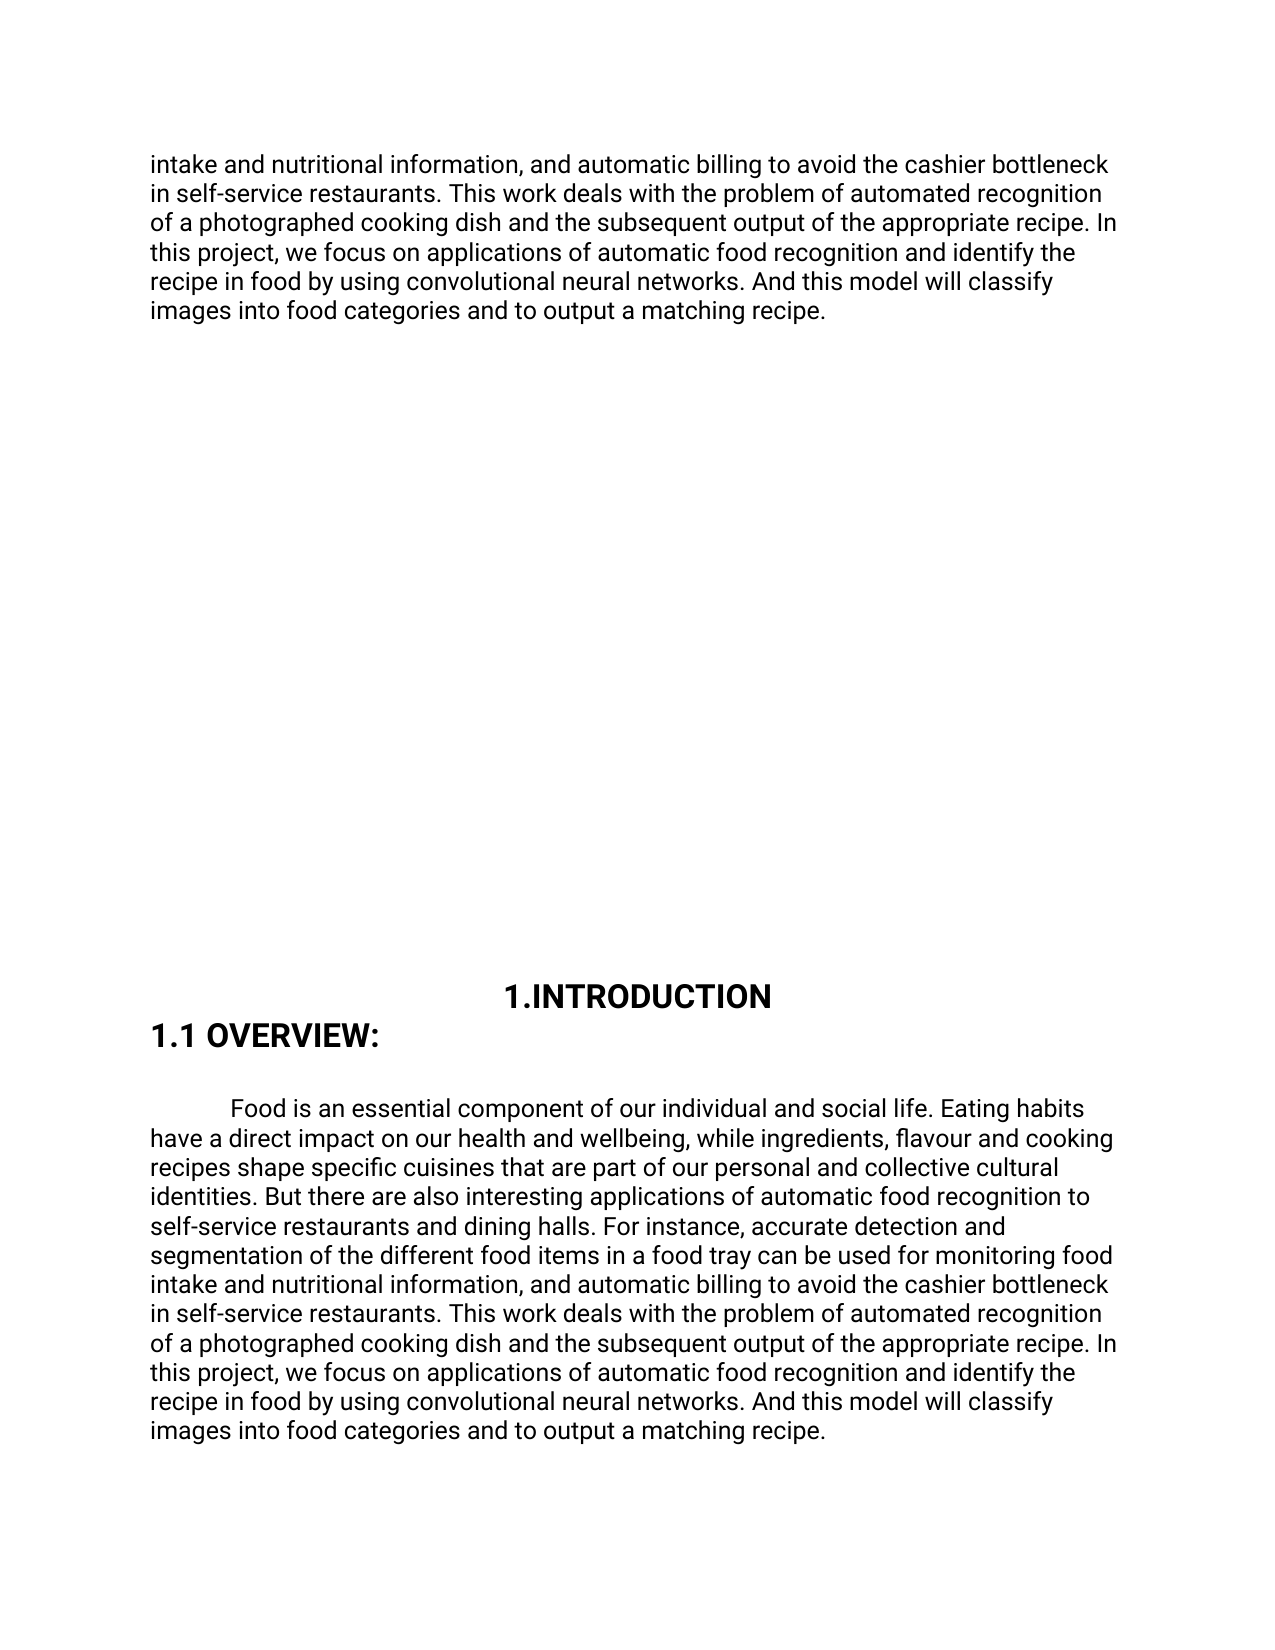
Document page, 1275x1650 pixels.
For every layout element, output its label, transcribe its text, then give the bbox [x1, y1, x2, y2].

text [150, 150, 1125, 326]
text 1.1 OVERVIEW: [150, 1016, 1125, 1056]
text 1.INTRODUCTION [150, 977, 1125, 1016]
